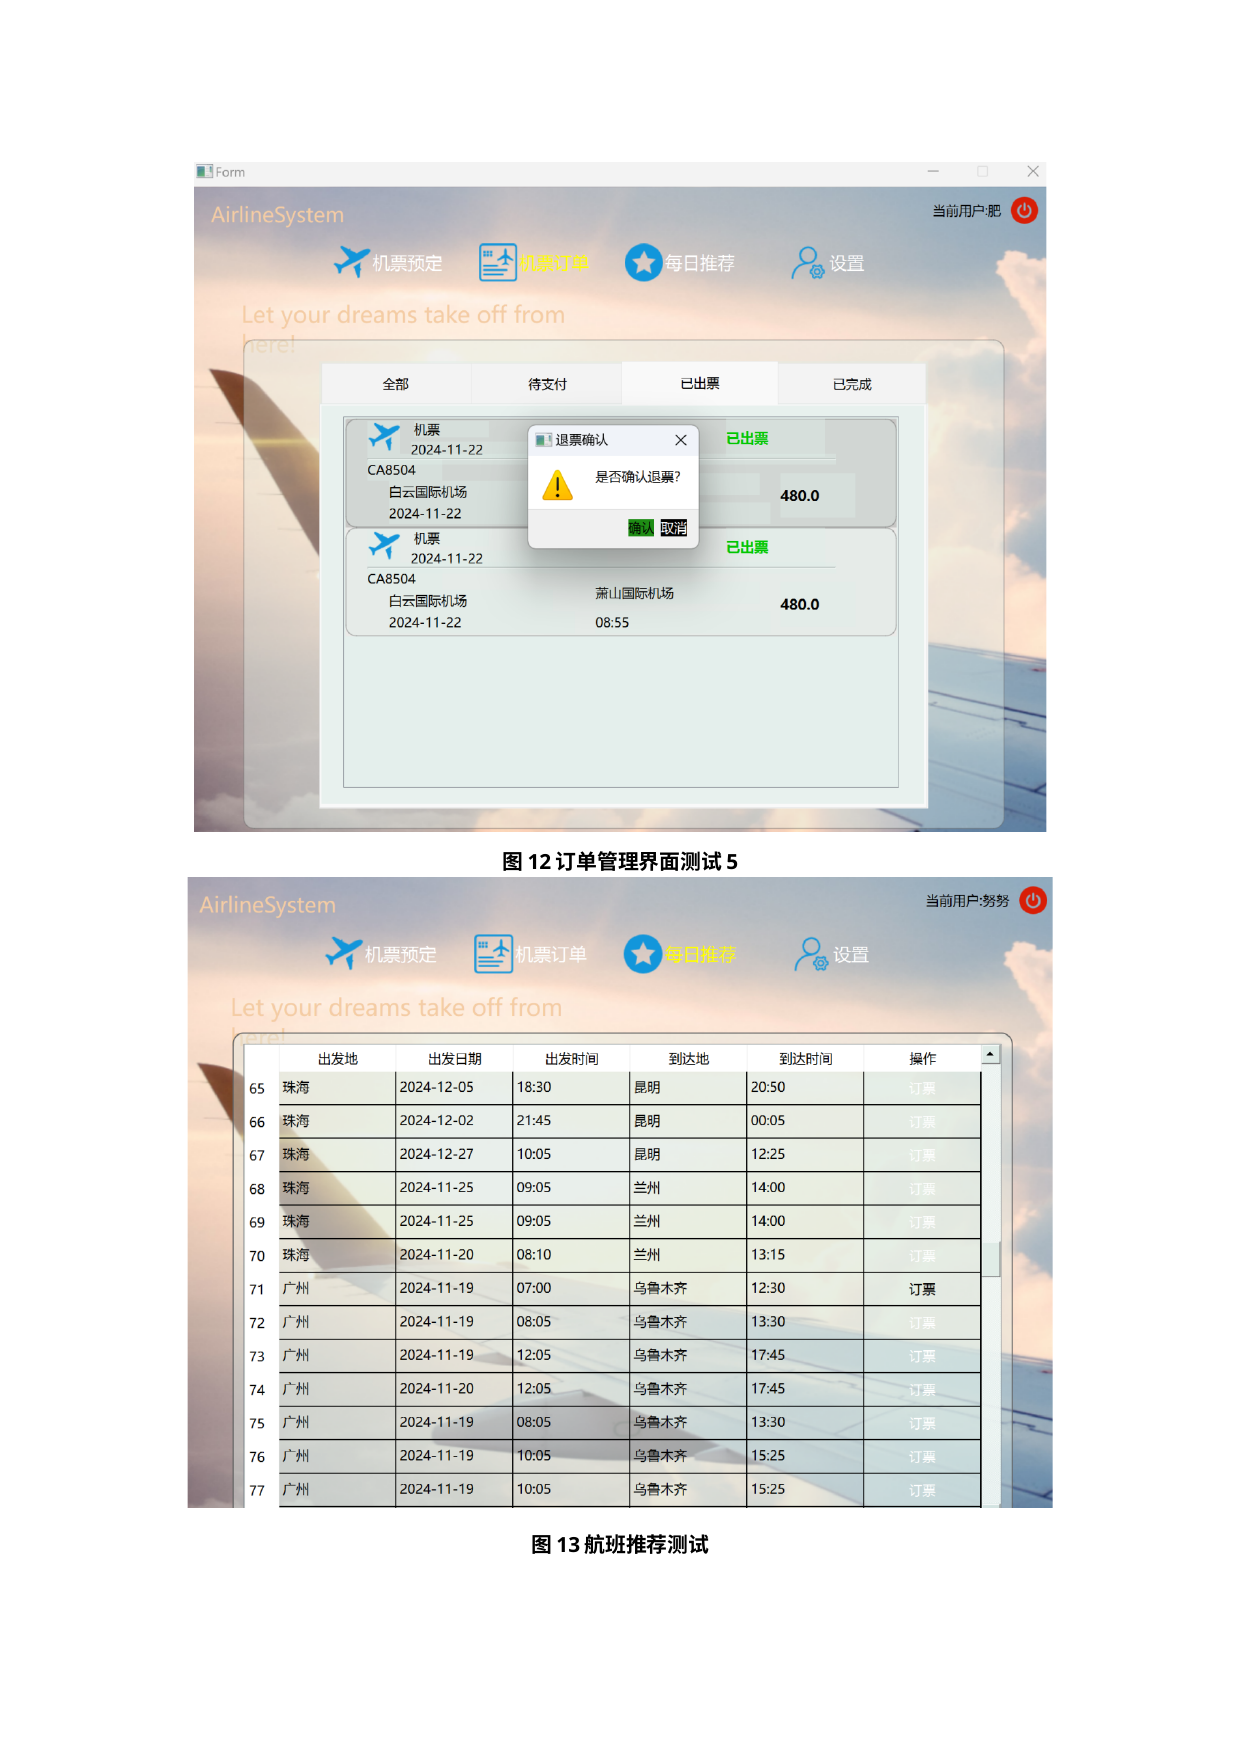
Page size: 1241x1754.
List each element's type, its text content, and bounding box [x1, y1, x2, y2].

picture [194, 162, 1047, 832]
text 图13航班推荐测试 [187, 1527, 1053, 1559]
text 图12订单管理界面测试5 [187, 844, 1053, 877]
picture [187, 877, 1053, 1508]
